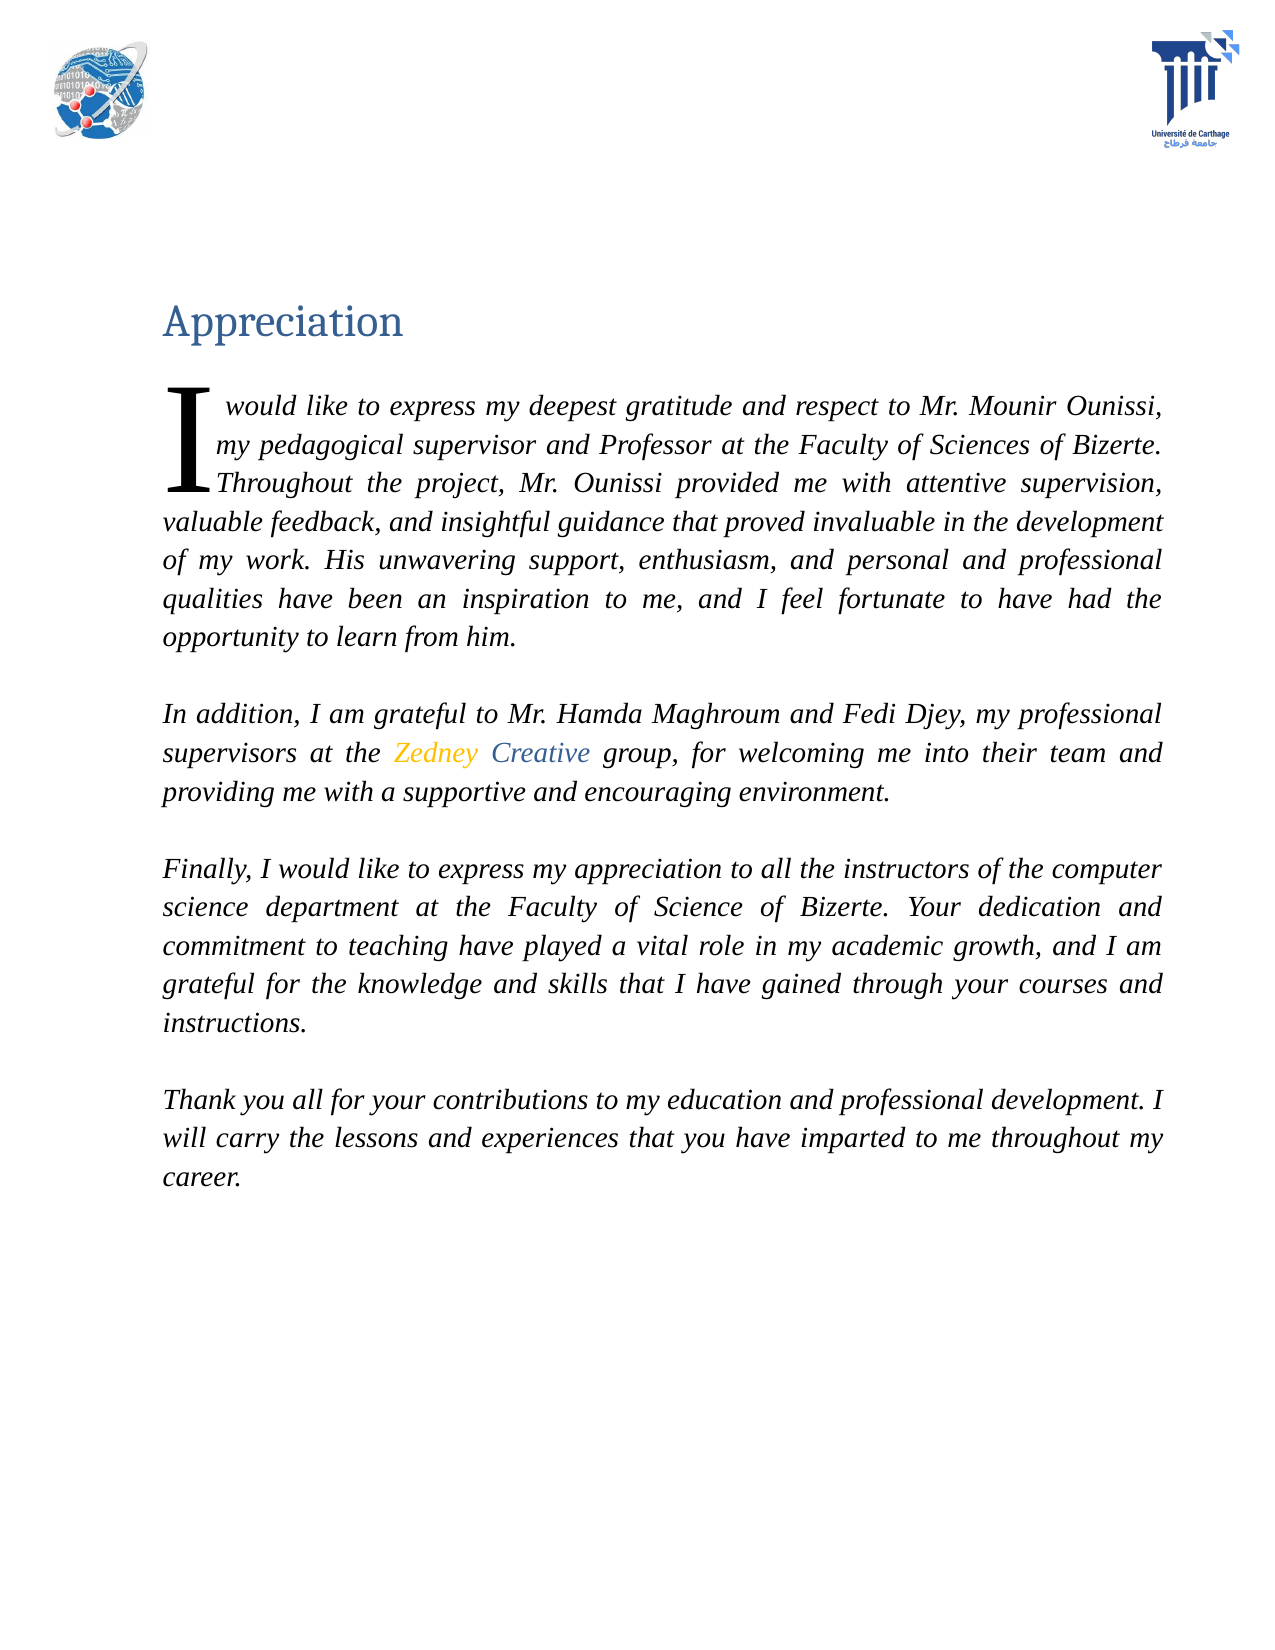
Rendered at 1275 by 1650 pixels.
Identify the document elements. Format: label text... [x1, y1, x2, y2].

text Finally, I would like to express my appreciation to all the instructors of the computer science department at the Faculty of Science of Bizerte. Your dedication and commitment to teaching have played a vital role in my academic growth, and I am grateful for the knowledge and skills that I have gained through your courses and instructions. [162, 851, 1167, 1038]
subtitle Appreciation [162, 296, 1167, 348]
picture [1142, 30, 1240, 148]
text Thank you all for your contributions to my education and professional development. I will carry the lessons and experiences that you have imparted to me throughout my career. [162, 1082, 1167, 1193]
text In addition, I am grateful to Mr. Hamda Maghroum and Fedi Djey, my professional supervisors at the Zedney Creative group, for welcoming me into their team and providing me with a supportive and encouraging environment. [162, 697, 1167, 807]
text would like to express my deepest gratitude and respect to Mr. Mounir Ounissi, my pedagogical supervisor and Professor at the Faculty of Sciences of Bizerte. Throughout the project, Mr. Ounissi provided me with attentive supervision, valuable feedback, and insightful guidance that proved invaluable in the development of my work. His unwavering support, enthusiasm, and personal and professional qualities have been an inspiration to me, and I feel fortunate to have had the opportunity to learn from him. [162, 388, 1167, 653]
picture [51, 40, 150, 139]
